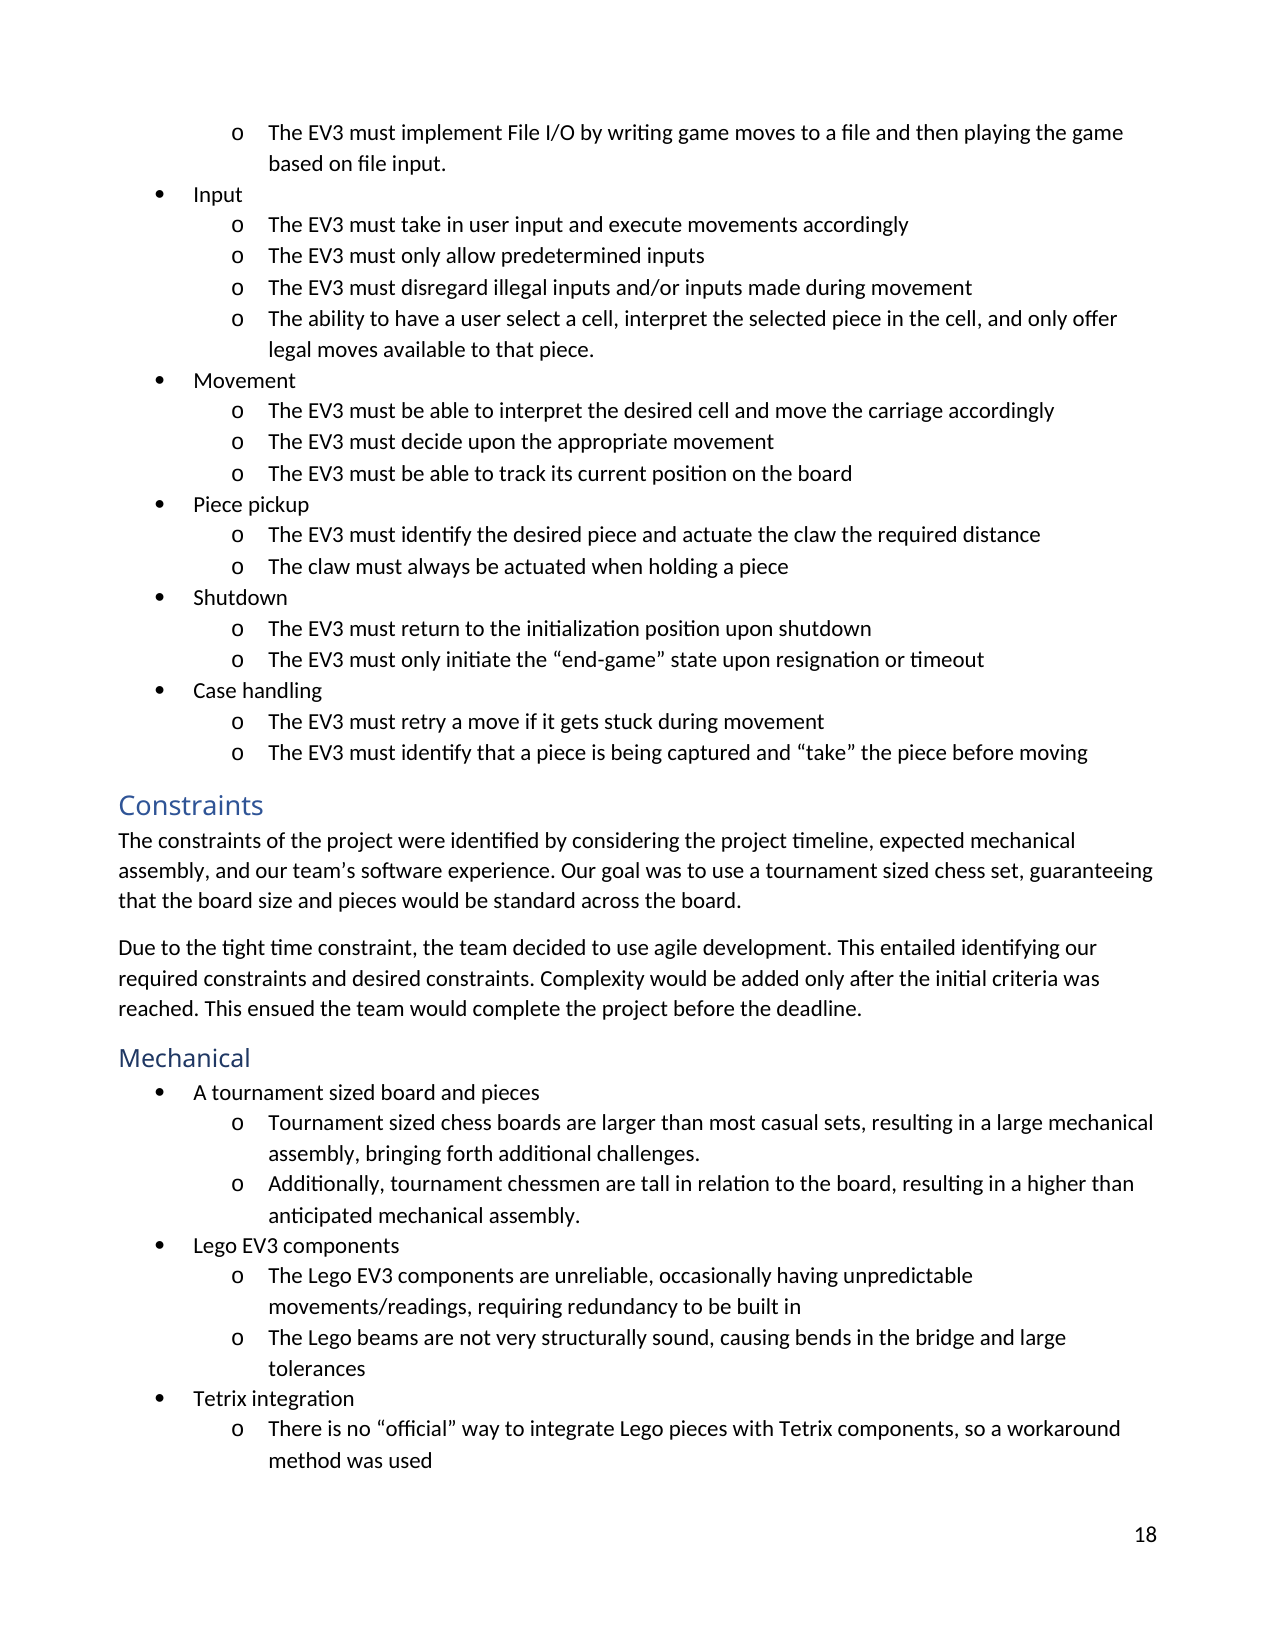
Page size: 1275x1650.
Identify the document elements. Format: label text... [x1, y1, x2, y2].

list The Lego EV3 components are unreliable, occasionally having unpredictable movements/readings, requiring redundancy to be built in [231, 1261, 1157, 1321]
list Lego EV3 components [156, 1231, 1157, 1259]
list The EV3 must retry a move if it gets stuck during movement [231, 707, 1157, 736]
list Tournament sized chess boards are larger than most casual sets, resulting in a large mechanical assembly, bringing forth additional challenges. [231, 1108, 1157, 1167]
list The ability to have a user select a cell, interpret the selected piece in the cell, and only offer legal moves available to that piece. [231, 304, 1157, 364]
list The EV3 must only initiate the “end-game” state upon resignation or timeout [231, 645, 1157, 674]
list The EV3 must take in user input and execute movements accordingly [231, 210, 1157, 239]
subtitle Mechanical [118, 1041, 1157, 1075]
list The Lego beams are not very structurally sound, causing bends in the bridge and large tolerances [231, 1323, 1157, 1382]
list The EV3 must disregard illegal inputs and/or inputs made during movement [231, 273, 1157, 302]
text The constraints of the project were identified by considering the project timeline, expected mechanical assembly, and our team’s software experience. Our goal was to use a tournament sized chess set, guaranteeing that the board size and pieces would be standard across the board. [118, 826, 1157, 915]
list The EV3 must identify the desired piece and actuate the claw the required distance [231, 521, 1157, 550]
list The EV3 must be able to interpret the desired cell and move the carriage accordingly [231, 396, 1157, 425]
list The EV3 must implement File I/O by writing game moves to a file and then playing the game based on file input. [231, 118, 1157, 177]
list The EV3 must return to the initialization position upon shutdown [231, 614, 1157, 643]
list The EV3 must only allow predetermined inputs [231, 241, 1157, 271]
list Additionally, tournament chessmen are tall in relation to the board, resulting in a higher than anticipated mechanical assembly. [231, 1169, 1157, 1229]
list Case handling [156, 677, 1157, 705]
list Input [156, 180, 1157, 208]
text Due to the tight time constraint, the team decided to use agile development. This entailed identifying our required constraints and desired constraints. Complexity would be added only after the initial criteria was reached. This ensued the team would complete the project before the deadline. [118, 933, 1157, 1022]
list The EV3 must decide upon the appropriate movement [231, 427, 1157, 457]
list The claw must always be actuated when holding a piece [231, 552, 1157, 581]
list Piece pickup [156, 490, 1157, 518]
list Movement [156, 366, 1157, 394]
list There is no “official” way to integrate Lego pieces with Tetrix components, so a workaround method was used [231, 1414, 1157, 1474]
list The EV3 must be able to track its current position on the board [231, 459, 1157, 488]
subtitle Constraints [118, 786, 1157, 823]
list Shutdown [156, 583, 1157, 612]
list The EV3 must identify that a piece is being captured and “take” the piece before moving [231, 738, 1157, 767]
list A tournament sized board and pieces [156, 1078, 1157, 1106]
list Tetrix integration [156, 1384, 1157, 1412]
